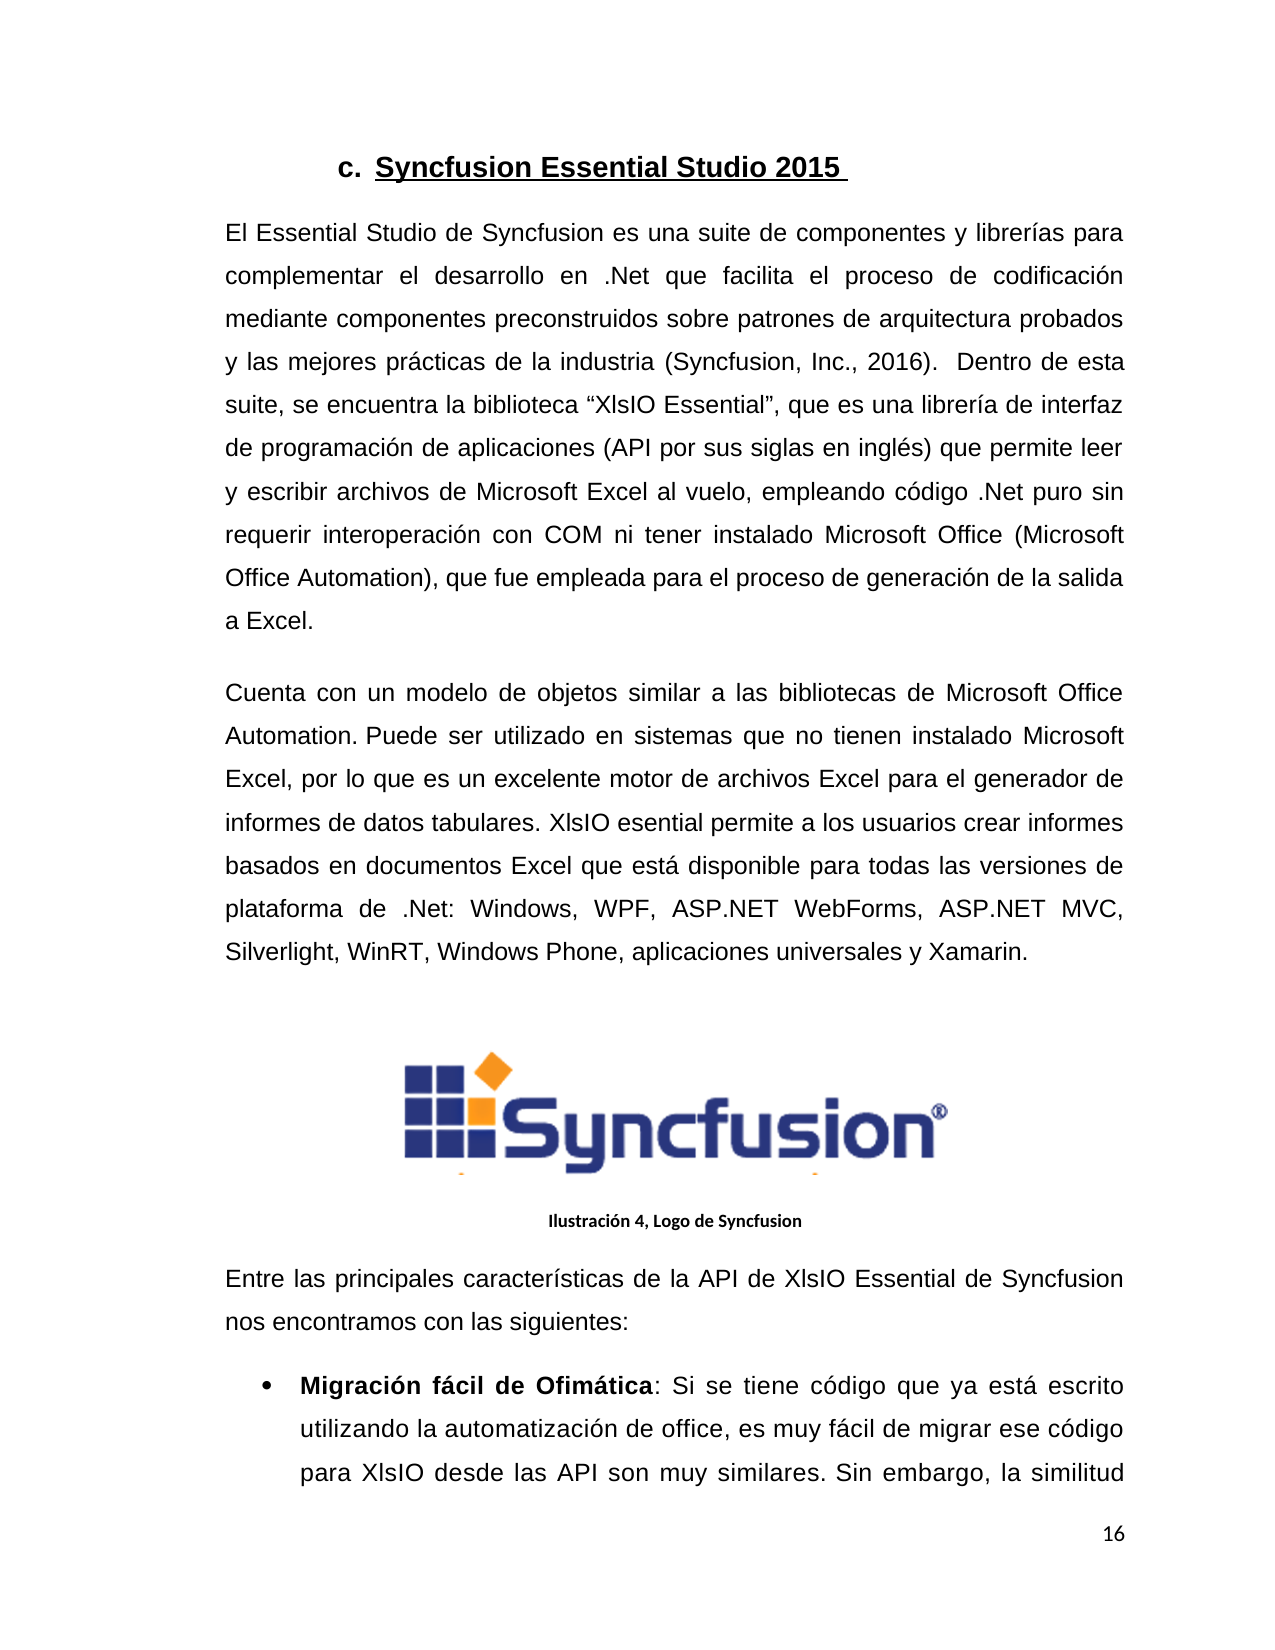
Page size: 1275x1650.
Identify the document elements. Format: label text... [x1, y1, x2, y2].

text Ilustración 4, Logo de Syncfusion [225, 1209, 1125, 1232]
text El Essential Studio de Syncfusion es una suite de componentes y librerías para complementar el desarrollo en .Net que facilita el proceso de codificación mediante componentes preconstruidos sobre patrones de arquitectura probados y las mejores prácticas de la industria . Dentro de esta suite, se encuentra la biblioteca “XlsIO Essential”, que es una librería de interfaz de programación de aplicaciones (API por sus siglas en inglés) que permite leer y escribir archivos de Microsoft Excel al vuelo, empleando código .Net puro sin requerir interoperación con COM ni tener instalado Microsoft Office (Microsoft Office Automation), que fue empleada para el proceso de generación de la salida a Excel. [225, 218, 1125, 634]
picture [397, 1043, 953, 1175]
text Cuenta con un modelo de objetos similar a las bibliotecas de Microsoft Office Automation. Puede ser utilizado en sistemas que no tienen instalado Microsoft Excel, por lo que es un excelente motor de archivos Excel para el generador de informes de datos tabulares. XlsIO esential permite a los usuarios crear informes basados ​​en documentos Excel que está disponible para todas las versiones de plataforma de .Net: Windows, WPF, ASP.NET WebForms, ASP.NET MVC, Silverlight, WinRT, Windows Phone, aplicaciones universales y Xamarin. [225, 678, 1125, 966]
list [262, 1371, 1125, 1486]
text Entre las principales características de la API de XlsIO Essential de Syncfusion nos encontramos con las siguientes: [225, 1264, 1125, 1336]
subtitle Syncfusion Essential Studio 2015 [337, 150, 1125, 183]
